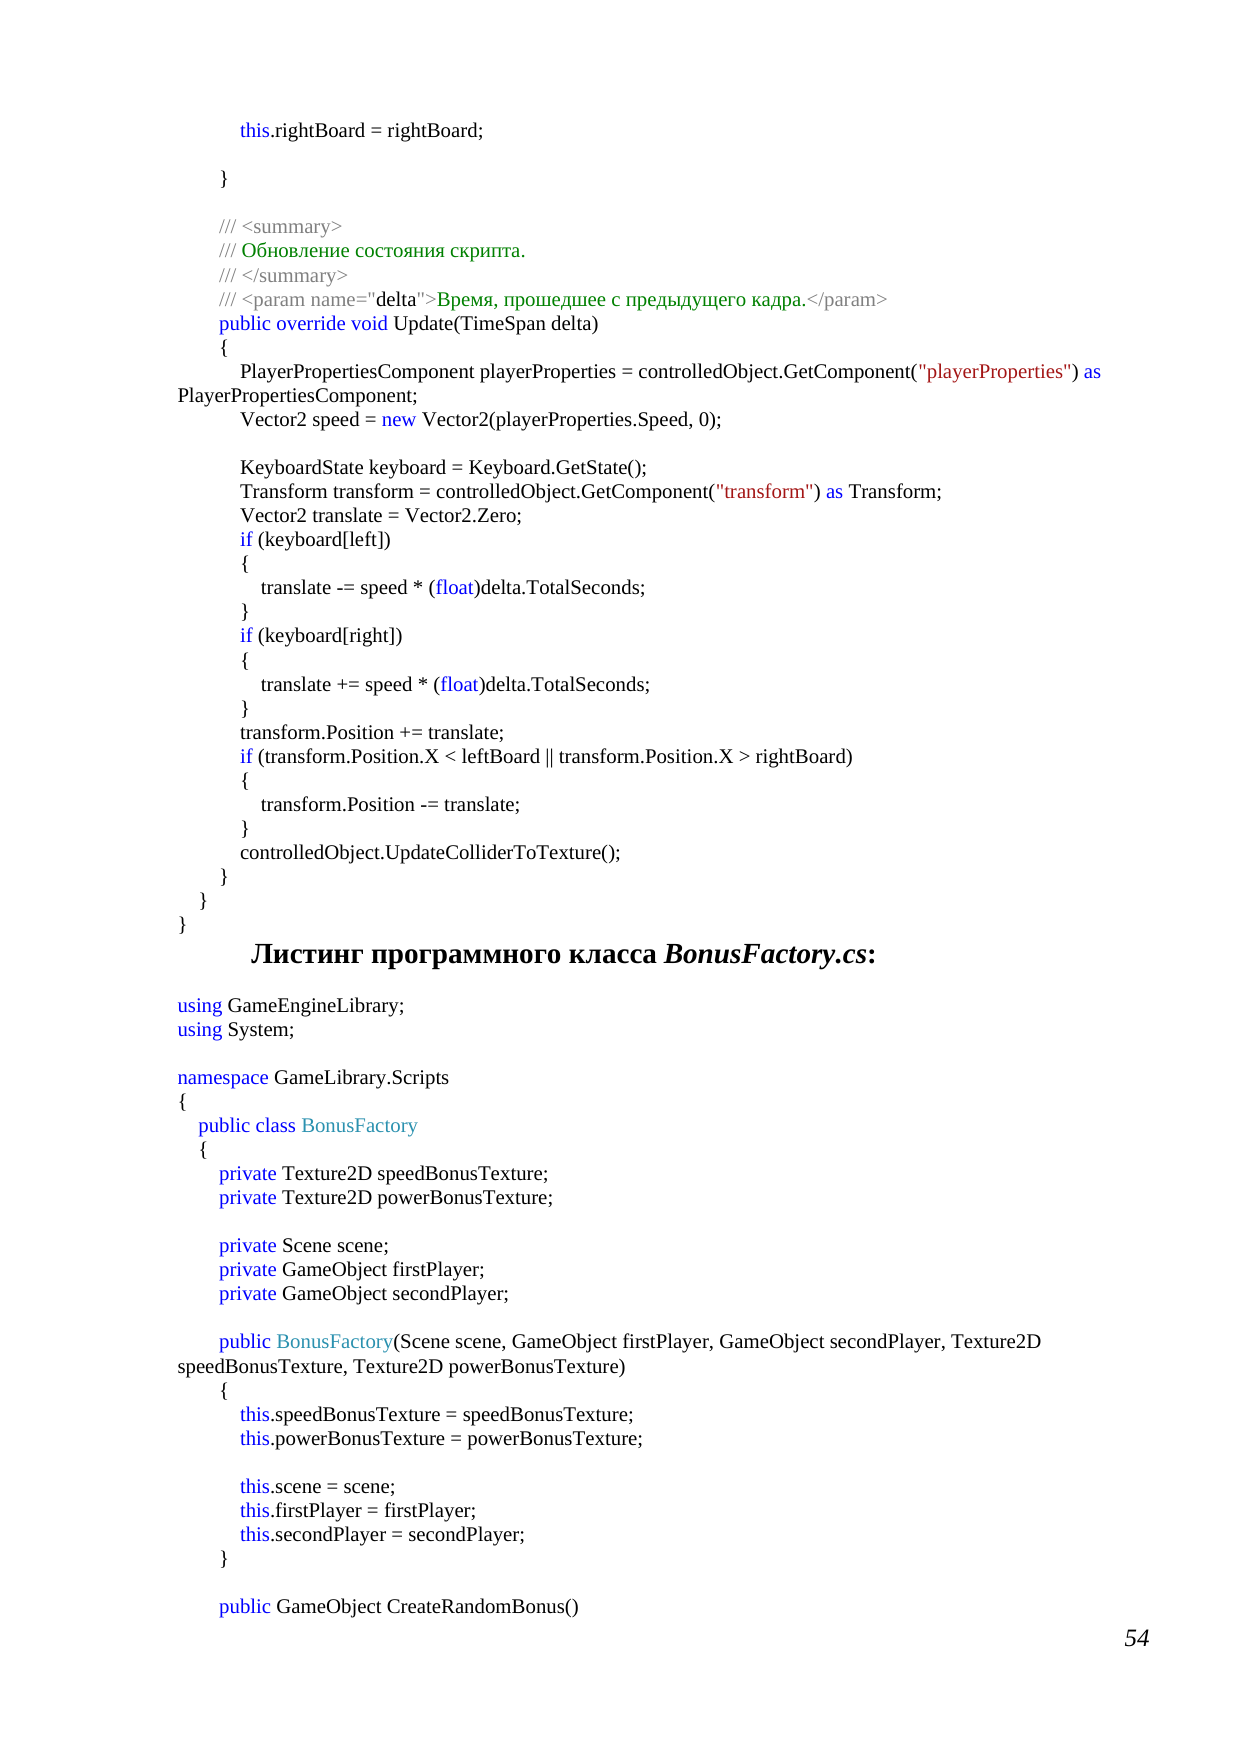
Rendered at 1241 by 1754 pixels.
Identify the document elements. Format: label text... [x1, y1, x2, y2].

text public GameObject CreateRandomBonus() [177, 1594, 1152, 1618]
text using System; [177, 1017, 1152, 1041]
text private Texture2D speedBonusTexture; [177, 1161, 1152, 1185]
text translate -= speed * (float)delta.TotalSeconds; [177, 575, 1152, 599]
text } [177, 599, 1152, 623]
text using GameEngineLibrary; [177, 993, 1152, 1017]
text this.speedBonusTexture = speedBonusTexture; [177, 1402, 1152, 1426]
text public class BonusFactory [177, 1113, 1152, 1137]
text { [177, 1137, 1152, 1161]
text private GameObject firstPlayer; [177, 1257, 1152, 1281]
text namespace GameLibrary.Scripts [177, 1065, 1152, 1089]
text translate += speed * (float)delta.TotalSeconds; [177, 672, 1152, 696]
text private Scene scene; [177, 1233, 1152, 1257]
text { [177, 1089, 1152, 1113]
text { [177, 335, 1152, 359]
text { [177, 647, 1152, 672]
text /// <summary> [177, 214, 1152, 238]
text PlayerPropertiesComponent playerProperties = controlledObject.GetComponent("playerProperties") as PlayerPropertiesComponent; [177, 359, 1152, 407]
text if (keyboard[left]) [177, 527, 1152, 551]
text if (transform.Position.X < leftBoard || transform.Position.X > rightBoard) [177, 744, 1152, 768]
text if (keyboard[right]) [177, 623, 1152, 647]
text /// <param name="delta">Время, прошедшее с предыдущего кадра.</param> [177, 287, 1152, 311]
text { [177, 768, 1152, 792]
text Vector2 speed = new Vector2(playerProperties.Speed, 0); [177, 407, 1152, 431]
text { [177, 551, 1152, 575]
text this.secondPlayer = secondPlayer; [177, 1522, 1152, 1546]
text public BonusFactory(Scene scene, GameObject firstPlayer, GameObject secondPlayer, Texture2D speedBonusTexture, Texture2D powerBonusTexture) [177, 1329, 1152, 1378]
text } [177, 864, 1152, 888]
text } [177, 816, 1152, 840]
text /// </summary> [177, 262, 1152, 287]
text public override void Update(TimeSpan delta) [177, 311, 1152, 335]
text Листинг программного класса BonusFactory.cs: [177, 936, 1152, 970]
text this.firstPlayer = firstPlayer; [177, 1498, 1152, 1522]
text transform.Position += translate; [177, 720, 1152, 744]
text private Texture2D powerBonusTexture; [177, 1185, 1152, 1209]
text } [177, 912, 1152, 936]
text private GameObject secondPlayer; [177, 1281, 1152, 1305]
text } [177, 1546, 1152, 1570]
text KeyboardState keyboard = Keyboard.GetState(); [177, 455, 1152, 479]
text Transform transform = controlledObject.GetComponent("transform") as Transform; [177, 479, 1152, 503]
text Vector2 translate = Vector2.Zero; [177, 503, 1152, 527]
text { [177, 1378, 1152, 1402]
text this.powerBonusTexture = powerBonusTexture; [177, 1426, 1152, 1450]
text transform.Position -= translate; [177, 792, 1152, 816]
text this.scene = scene; [177, 1474, 1152, 1498]
text } [177, 888, 1152, 912]
text controlledObject.UpdateColliderToTexture(); [177, 840, 1152, 864]
text } [177, 696, 1152, 720]
text /// Обновление состояния скрипта. [177, 238, 1152, 262]
text this.rightBoard = rightBoard; [177, 118, 1152, 142]
text } [177, 166, 1152, 190]
